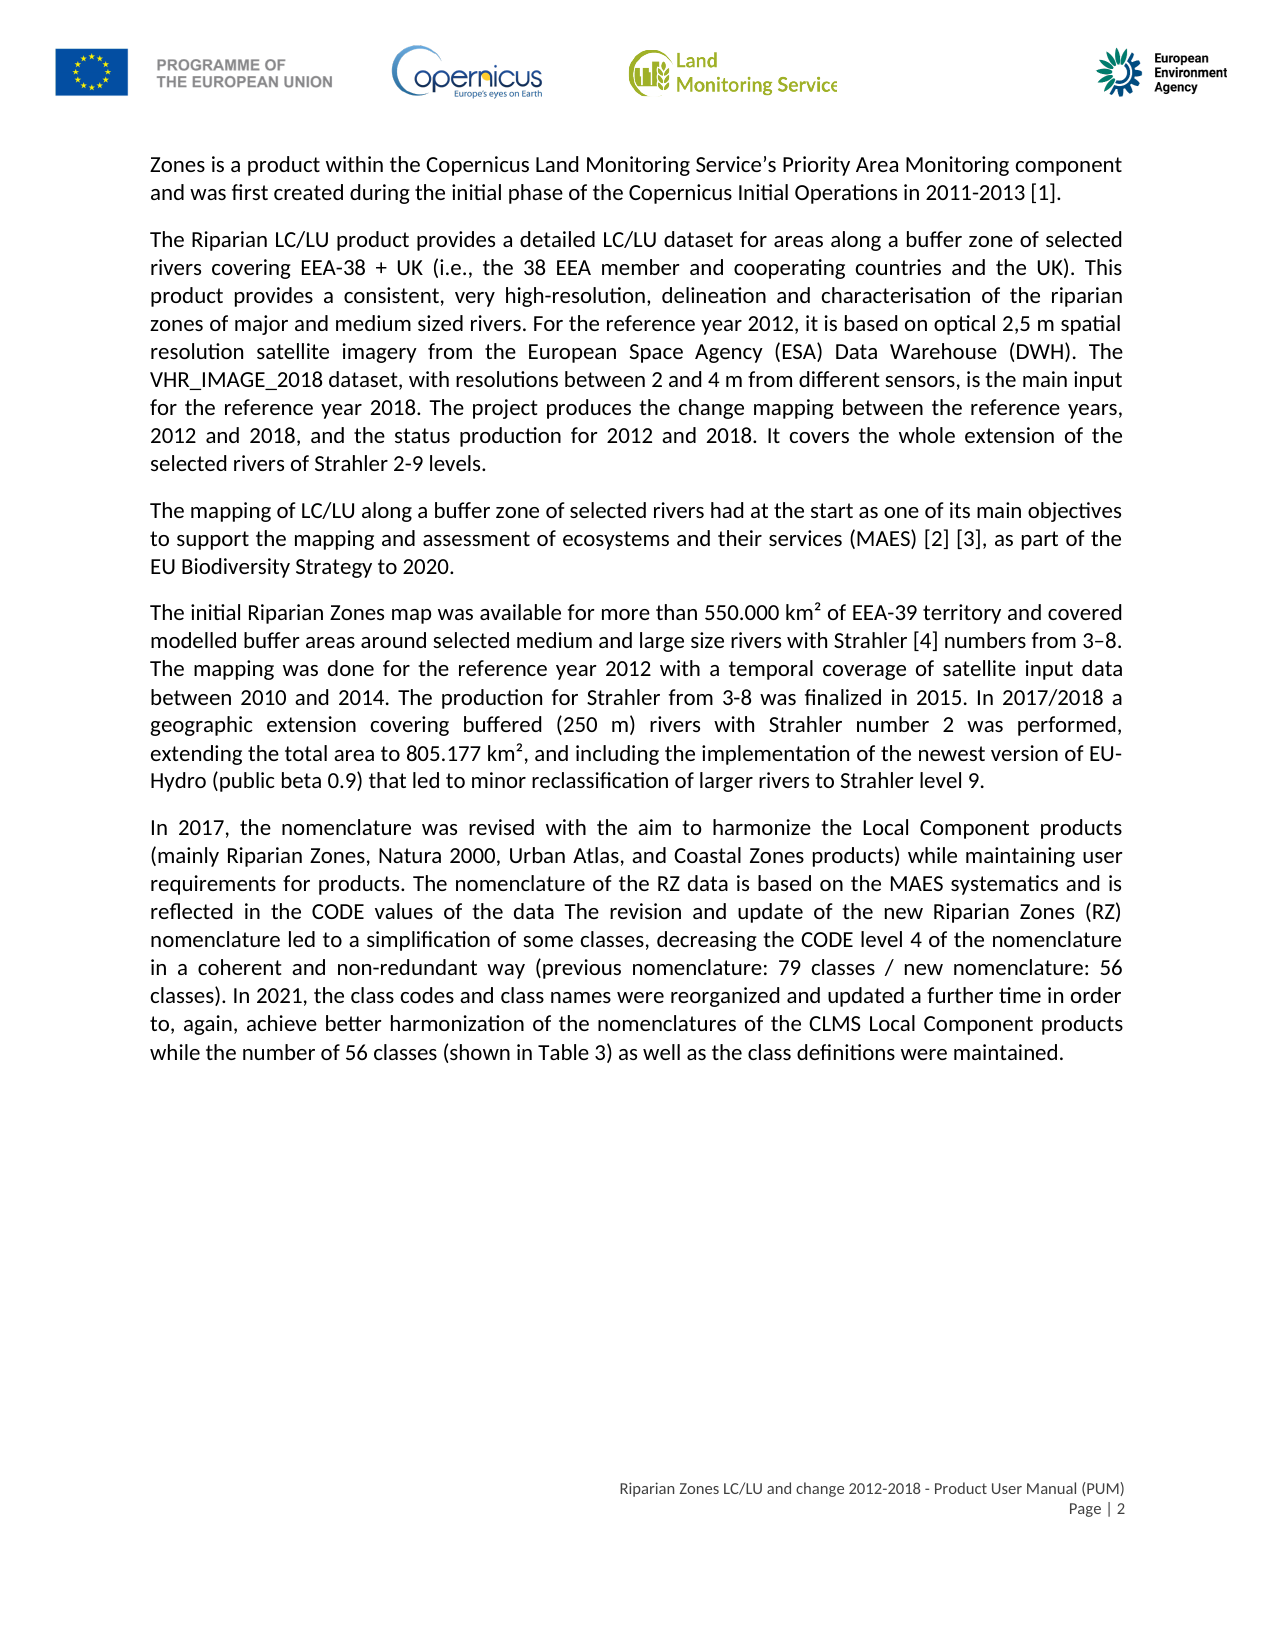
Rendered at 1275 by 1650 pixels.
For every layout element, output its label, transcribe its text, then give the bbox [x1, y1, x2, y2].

text The initial Riparian Zones map was available for more than 550.000 km² of EEA-39 territory and covered modelled buffer areas around selected medium and large size rivers with Strahler [4] numbers from 3–8. The mapping was done for the reference year 2012 with a temporal coverage of satellite input data between 2010 and 2014. The production for Strahler from 3-8 was finalized in 2015. In 2017/2018 a geographic extension covering buffered (250 m) rivers with Strahler number 2 was performed, extending the total area to 805.177 km², and including the implementation of the newest version of EU-Hydro (public beta 0.9) that led to minor reclassification of larger rivers to Strahler level 9. [150, 598, 1125, 795]
picture [371, 15, 560, 130]
picture [29, 21, 351, 124]
picture [1094, 46, 1228, 97]
picture [628, 50, 837, 97]
text The mapping of LC/LU along a buffer zone of selected rivers had at the start as one of its main objectives to support the mapping and assessment of ecosystems and their services (MAES) [2] [3], as part of the EU Biodiversity Strategy to 2020. [150, 496, 1125, 580]
text In 2017, the nomenclature was revised with the aim to harmonize the Local Component products (mainly Riparian Zones, Natura 2000, Urban Atlas, and Coastal Zones products) while maintaining user requirements for products. The nomenclature of the RZ data is based on the MAES systematics and is reflected in the CODE values of the data The revision and update of the new Riparian Zones (RZ) nomenclature led to a simplification of some classes, decreasing the CODE level 4 of the nomenclature in a coherent and non-redundant way (previous nomenclature: 79 classes / new nomenclature: 56 classes). In 2021, the class codes and class names were reorganized and updated a further time in order to, again, achieve better harmonization of the nomenclatures of the CLMS Local Component products while the number of 56 classes (shown in Table 3) as well as the class definitions were maintained. [150, 813, 1125, 1066]
text The Riparian LC/LU product provides a detailed LC/LU dataset for areas along a buffer zone of selected rivers covering EEA-38 + UK (i.e., the 38 EEA member and cooperating countries and the UK). This product provides a consistent, very high-resolution, delineation and characterisation of the riparian zones of major and medium sized rivers. For the reference year 2012, it is based on optical 2,5 m spatial resolution satellite imagery from the European Space Agency (ESA) Data Warehouse (DWH). The VHR_IMAGE_2018 dataset, with resolutions between 2 and 4 m from different sensors, is the main input for the reference year 2018. The project produces the change mapping between the reference years, 2012 and 2018, and the status production for 2012 and 2018. It covers the whole extension of the selected rivers of Strahler 2-9 levels. [150, 225, 1125, 477]
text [150, 150, 1125, 206]
